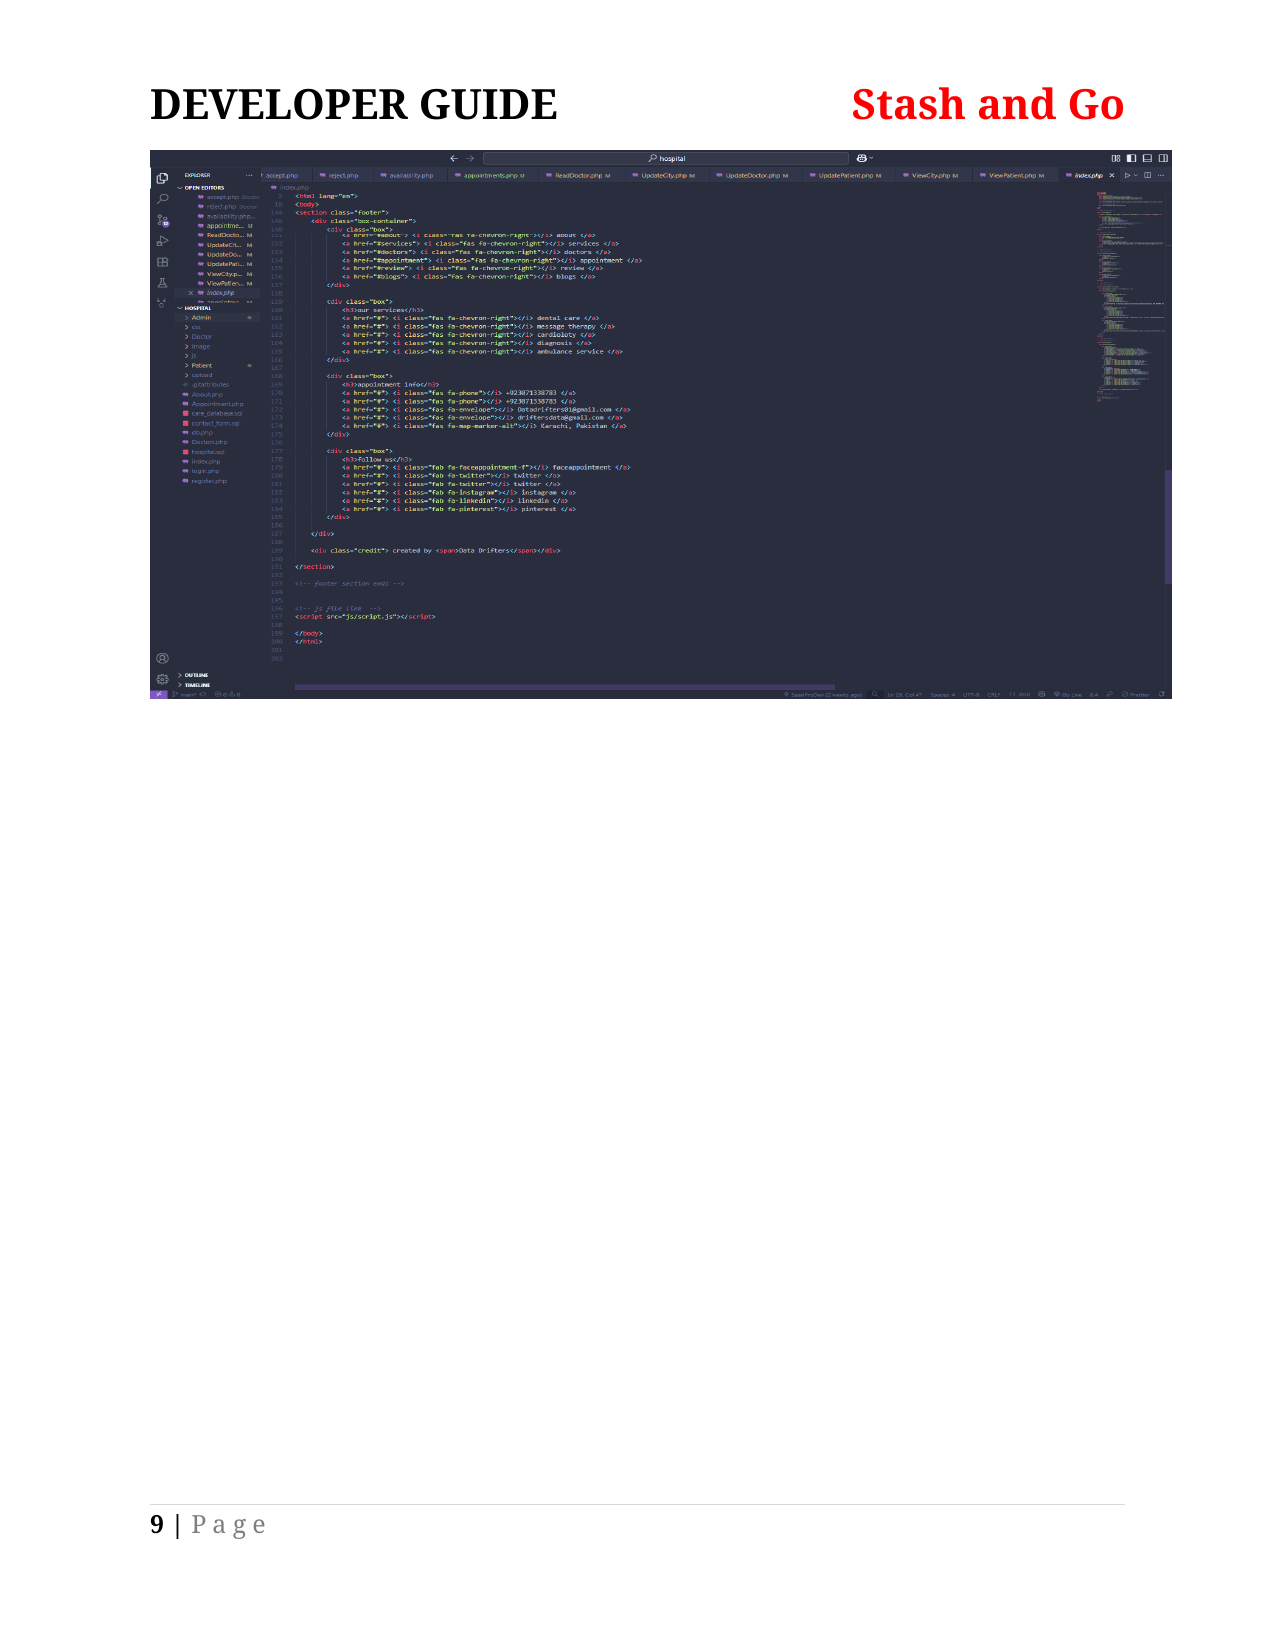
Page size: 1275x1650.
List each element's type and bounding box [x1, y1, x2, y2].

picture [150, 150, 1172, 699]
